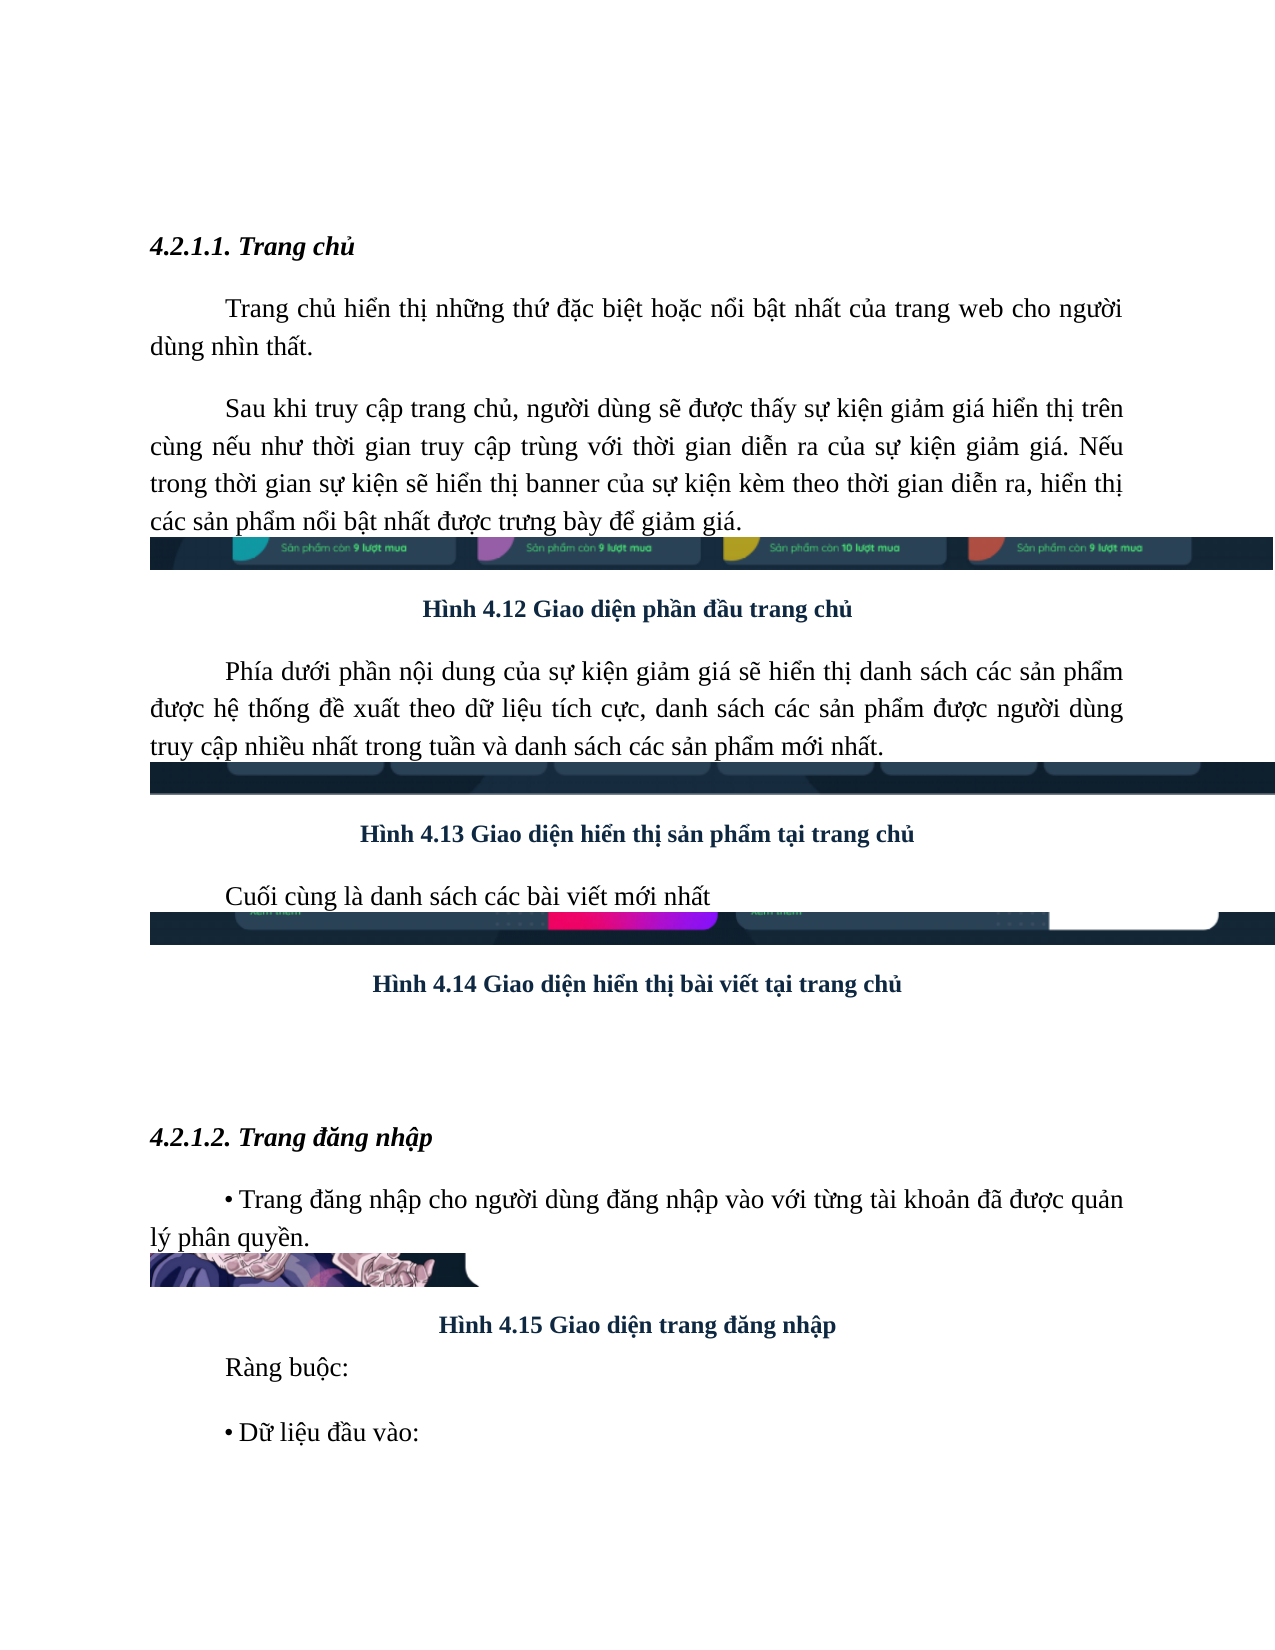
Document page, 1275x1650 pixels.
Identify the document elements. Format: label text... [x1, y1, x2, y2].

text 4.2.1.1. Trang chủ [150, 225, 1125, 262]
text Hình 4.15 Giao diện trang đăng nhập [150, 1304, 1125, 1341]
text Phía dưới phần nội dung của sự kiện giảm giá sẽ hiển thị danh sách các sản phẩm được hệ thống đề xuất theo dữ liệu tích cực, danh sách các sản phẩm được người dùng truy cập nhiều nhất trong tuần và danh sách các sản phẩm mới nhất. [150, 650, 1125, 762]
text Hình 4.12 Giao diện phần đầu trang chủ [150, 587, 1125, 625]
text Trang chủ hiển thị những thứ đặc biệt hoặc nổi bật nhất của trang web cho người dùng nhìn thất. [150, 287, 1125, 362]
text Hình 4.13 Giao diện hiển thị sản phẩm tại trang chủ [150, 812, 1125, 850]
list Trang đăng nhập cho người dùng đăng nhập vào với từng tài khoản đã được quản lý phân quyền. [150, 1179, 1125, 1253]
text Sau khi truy cập trang chủ, người dùng sẽ được thấy sự kiện giảm giá hiển thị trên cùng nếu như thời gian truy cập trùng với thời gian diễn ra của sự kiện giảm giá. Nếu trong thời gian sự kiện sẽ hiển thị banner của sự kiện kèm theo thời gian diễn ra, hiển thị các sản phẩm nổi bật nhất được trưng bày để giảm giá. [150, 387, 1125, 537]
list Dữ liệu đầu vào: [150, 1412, 1125, 1449]
text Cuối cùng là danh sách các bài viết mới nhất [150, 875, 1125, 912]
text Hình 4.14 Giao diện hiển thị bài viết tại trang chủ [150, 962, 1125, 1000]
text 4.2.1.2. Trang đăng nhập [150, 1116, 1125, 1154]
text Ràng buộc: [225, 1354, 1125, 1383]
